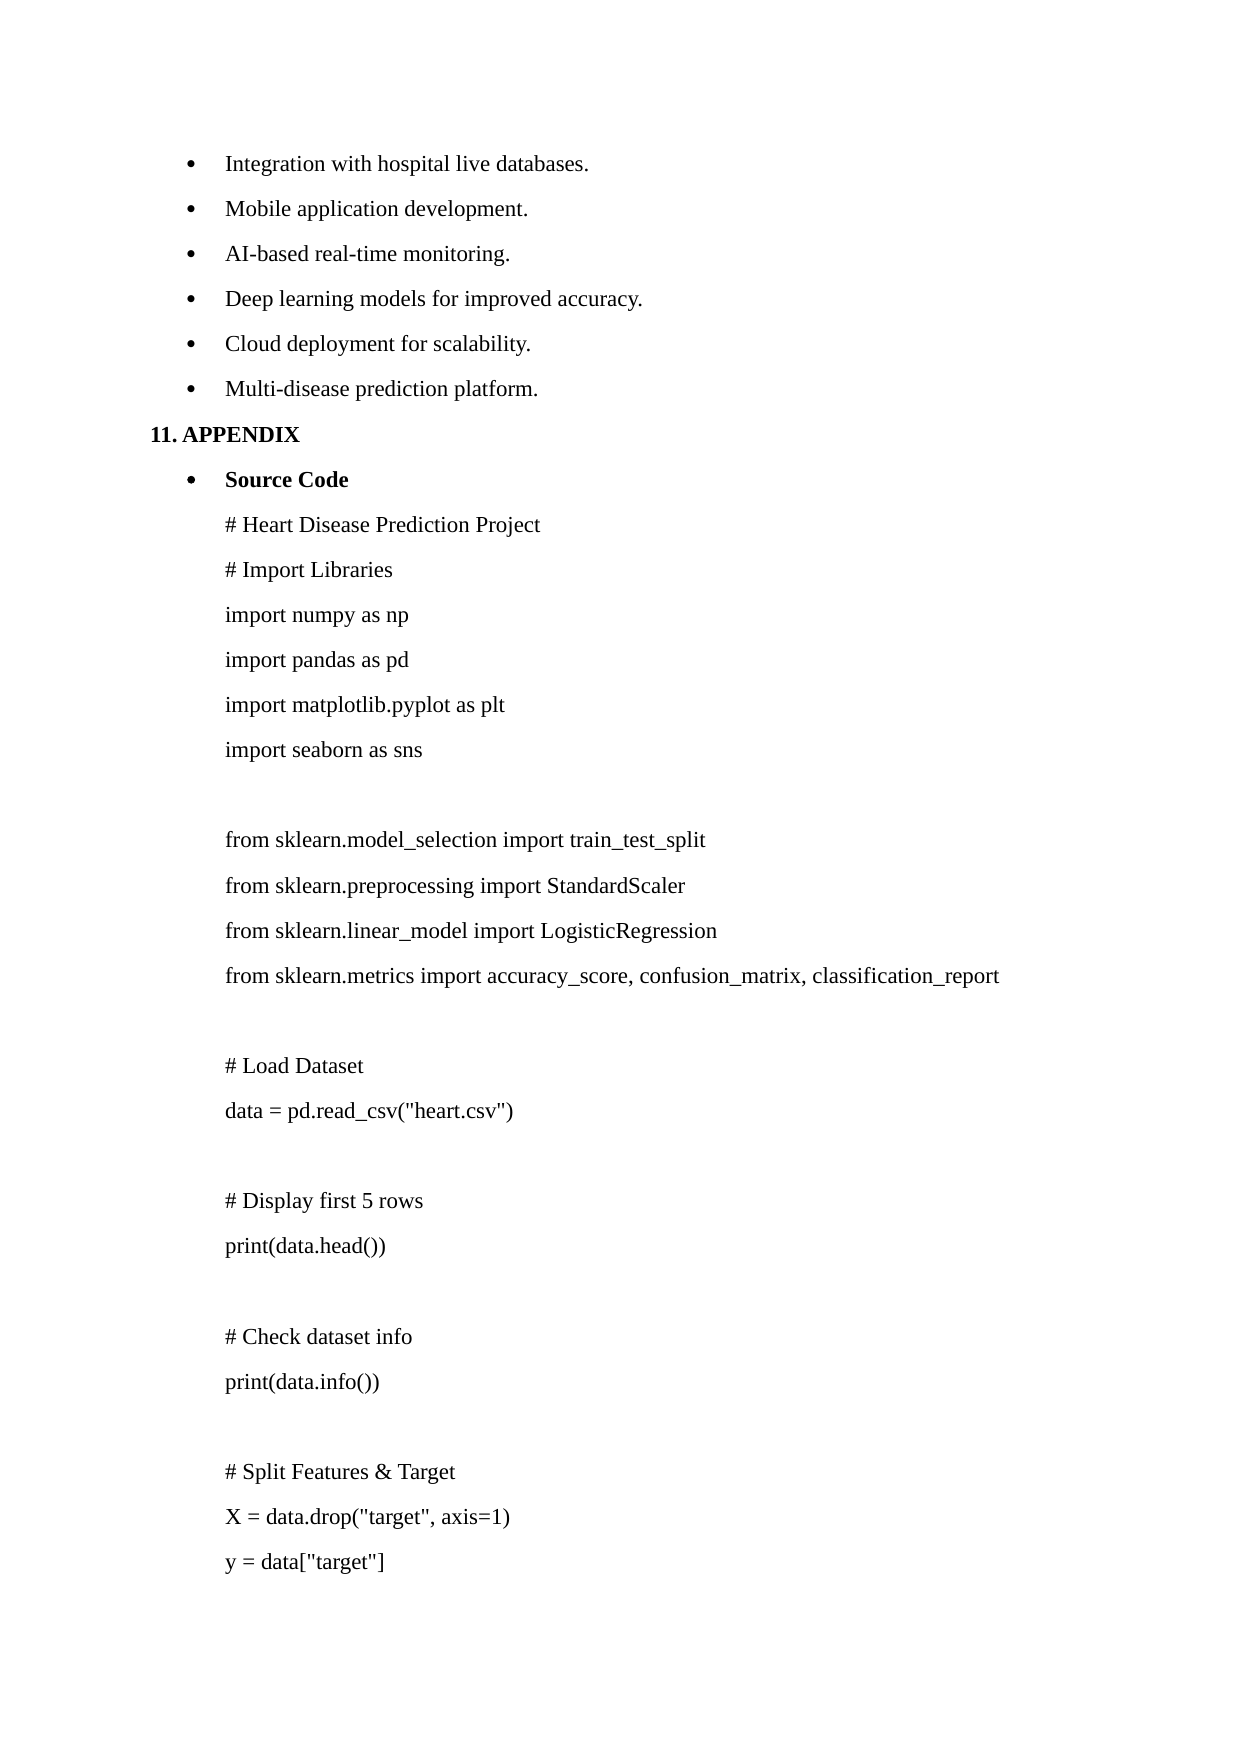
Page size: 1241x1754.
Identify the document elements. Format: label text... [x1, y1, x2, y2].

list Integration with hospital live databases. [187, 150, 1090, 176]
text from sklearn.metrics import accuracy_score, confusion_matrix, classification_report [225, 962, 1090, 988]
text # Check dataset info [225, 1323, 1090, 1349]
text import matplotlib.pyplot as plt [225, 691, 1090, 718]
text print(data.head()) [225, 1232, 1090, 1259]
list Cloud deployment for scalability. [187, 330, 1090, 357]
text from sklearn.preprocessing import StandardScaler [225, 872, 1090, 898]
list Deep learning models for improved accuracy. [187, 285, 1090, 312]
list Multi-disease prediction platform. [187, 376, 1090, 402]
text import seaborn as sns [225, 736, 1090, 763]
text # Display first 5 rows [225, 1187, 1090, 1214]
text 11. APPENDIX [150, 421, 1090, 447]
text data = pd.read_csv("heart.csv") [225, 1097, 1090, 1123]
list AI-based real-time monitoring. [187, 240, 1090, 267]
text # Split Features & Target [225, 1458, 1090, 1484]
text import numpy as np [225, 601, 1090, 627]
text print(data.info()) [225, 1368, 1090, 1394]
text X = data.drop("target", axis=1) [225, 1503, 1090, 1529]
text from sklearn.linear_model import LogisticRegression [225, 917, 1090, 943]
text # Heart Disease Prediction Project [225, 511, 1090, 537]
text import pandas as pd [225, 646, 1090, 672]
list Source Code [187, 466, 1090, 492]
list Mobile application development. [187, 195, 1090, 221]
text from sklearn.model_selection import train_test_split [225, 827, 1090, 853]
text y = data["target"] [225, 1548, 1090, 1574]
text # Load Dataset [225, 1052, 1090, 1078]
text # Import Libraries [225, 556, 1090, 582]
